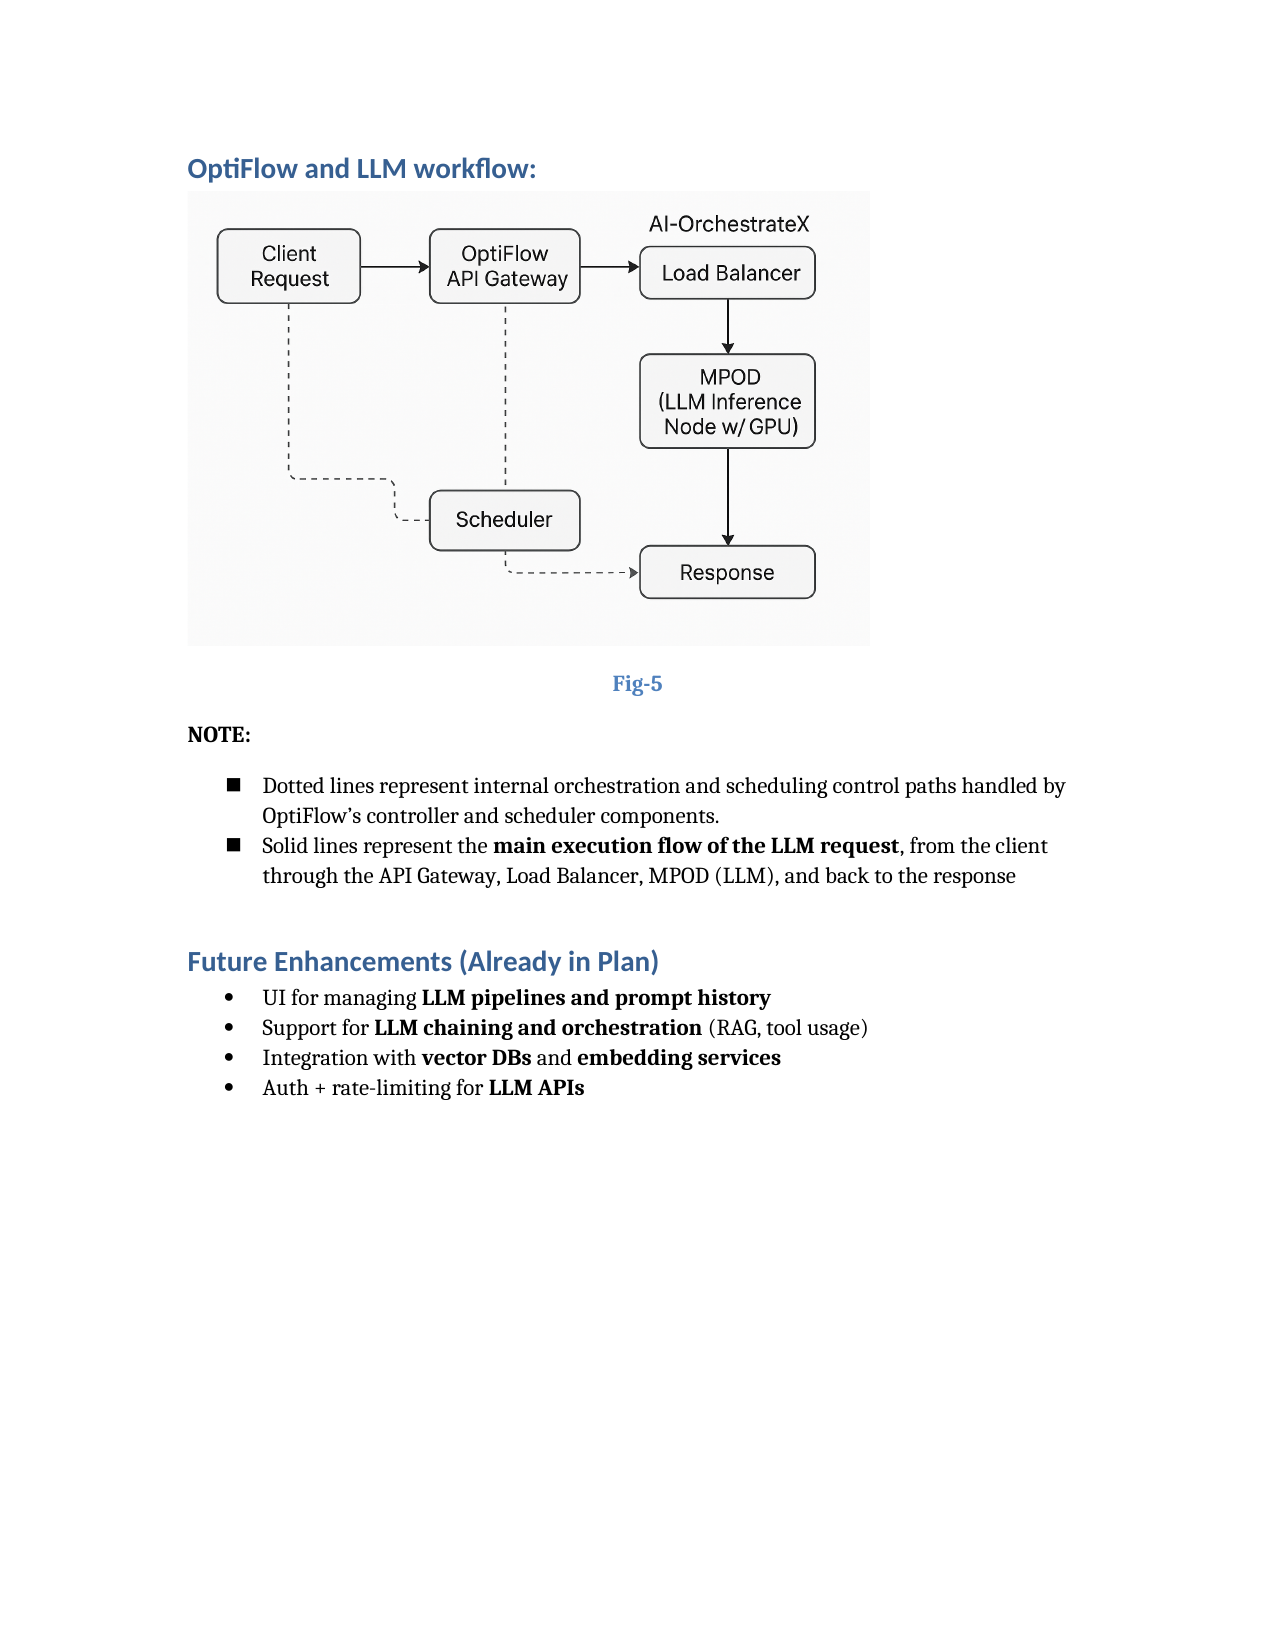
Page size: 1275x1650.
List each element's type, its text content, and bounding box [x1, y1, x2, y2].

list Dotted lines represent internal orchestration and scheduling control paths handled by OptiFlow’s controller and scheduler components. [225, 772, 1087, 829]
list Integration with vector DBs and embedding services [225, 1045, 1087, 1071]
picture [187, 191, 870, 646]
text NOTE: [187, 721, 1087, 748]
list Solid lines represent the main execution flow of the LLM request, from the client through the API Gateway, Load Balancer, MPOD (LLM), and back to the response [225, 833, 1087, 889]
list Support for LLM chaining and orchestration (RAG, tool usage) [225, 1014, 1087, 1041]
text Fig-5 [187, 670, 1087, 697]
list Auth + rate-limiting for LLM APIs [225, 1075, 1087, 1101]
list UI for managing LLM pipelines and prompt history [225, 984, 1087, 1011]
subtitle Future Enhancements (Already in Plan) [187, 943, 1087, 979]
subtitle OptiFlow and LLM workflow: [187, 150, 1087, 186]
